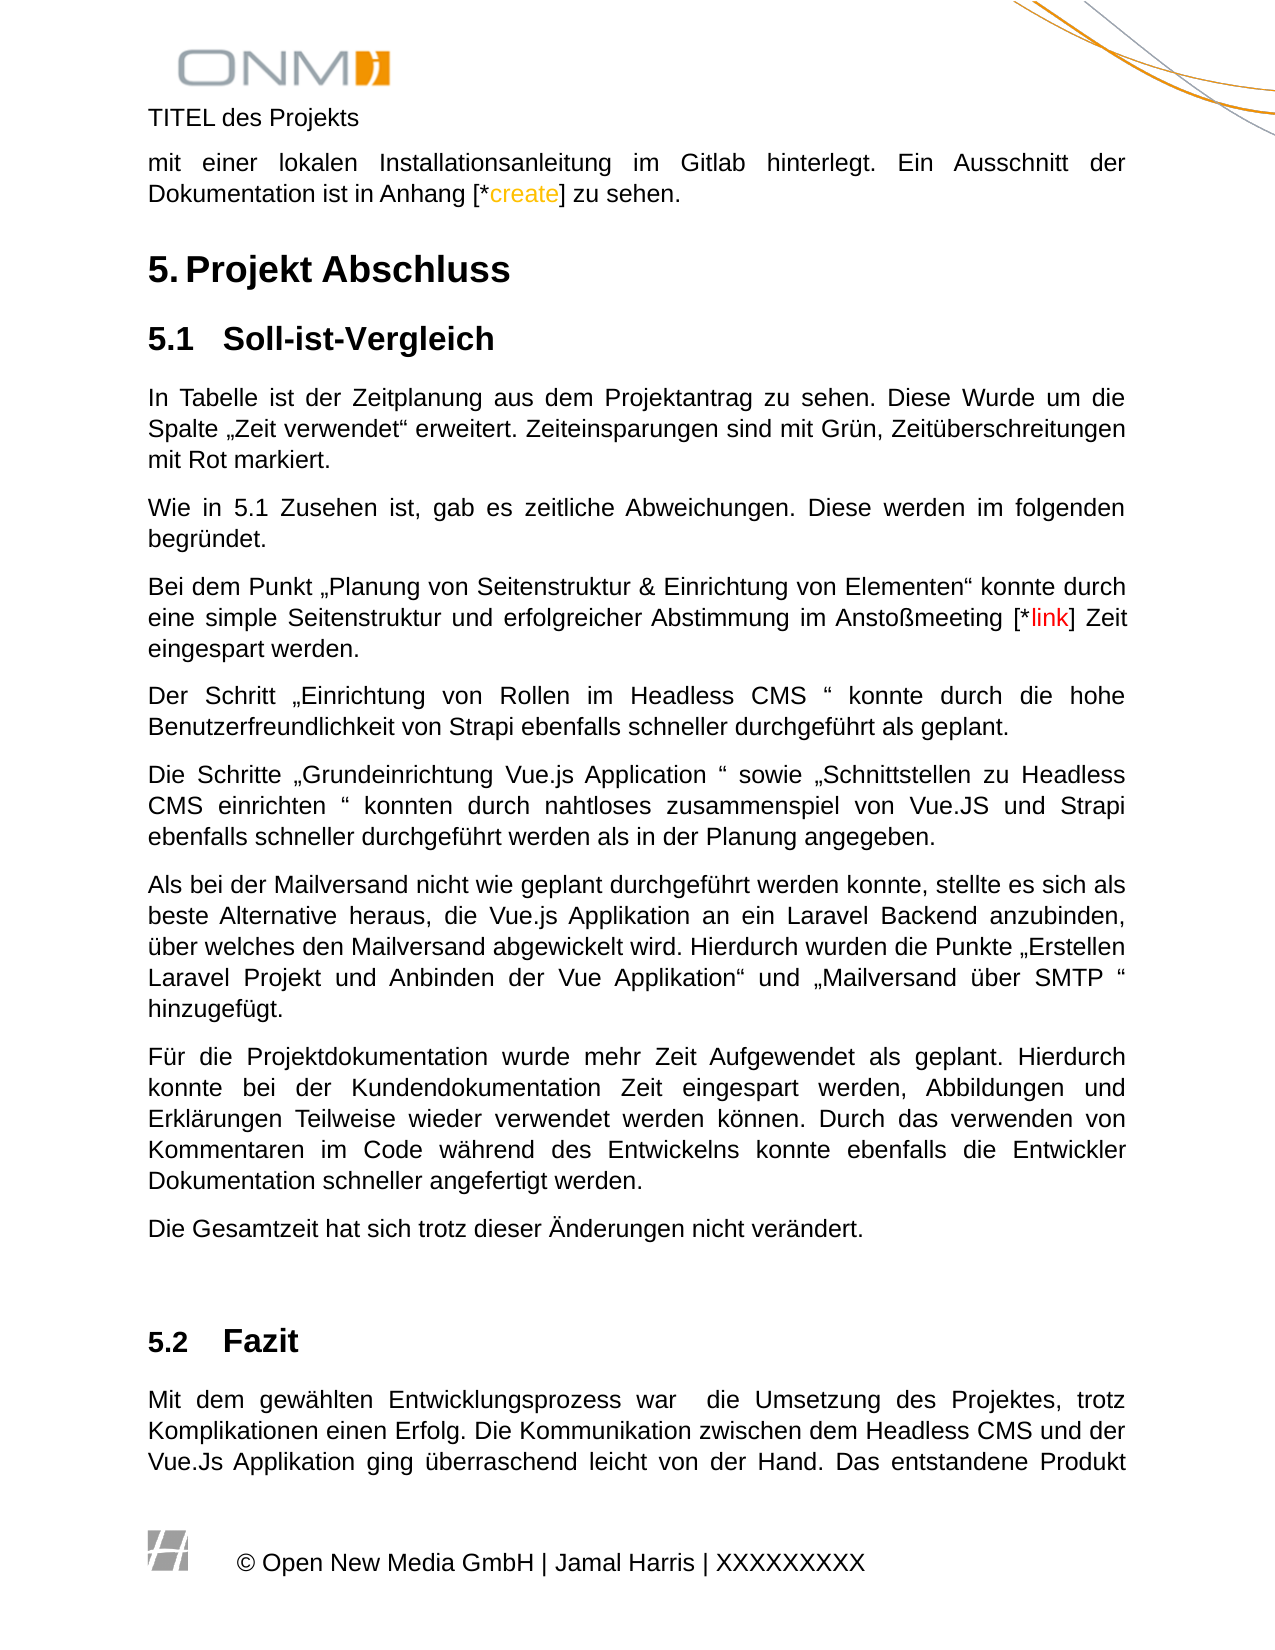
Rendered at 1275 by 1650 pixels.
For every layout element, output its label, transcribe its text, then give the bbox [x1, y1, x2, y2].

text In Tabelle ist der Zeitplanung aus dem Projektantrag zu sehen. Diese Wurde um die Spalte „Zeit verwendet“ erweitert. Zeiteinsparungen sind mit Grün, Zeitüberschreitungen mit Rot markiert. [148, 383, 1127, 474]
text Die Schritte „Grundeinrichtung Vue.js Application “ sowie „Schnittstellen zu Headless CMS einrichten “ konnten durch nahtloses zusammenspiel von Vue.JS und Strapi ebenfalls schneller durchgeführt werden als in der Planung angegeben. [148, 760, 1127, 851]
text Bei dem Punkt „Planung von Seitenstruktur & Einrichtung von Elementen“ konnte durch eine simple Seitenstruktur und erfolgreicher Abstimmung im Anstoßmeeting [*link] Zeit eingespart werden. [148, 571, 1127, 662]
subtitle Projekt Abschluss [148, 247, 1127, 290]
text Der Schritt „Einrichtung von Rollen im Headless CMS “ konnte durch die hohe Benutzerfreundlichkeit von Strapi ebenfalls schneller durchgeführt als geplant. [148, 681, 1127, 741]
picture [147, 0, 444, 104]
text Als bei der Mailversand nicht wie geplant durchgeführt werden konnte, stellte es sich als beste Alternative heraus, die Vue.js Applikation an ein Laravel Backend anzubinden, über welches den Mailversand abgewickelt wird. Hierdurch wurden die Punkte „Erstellen Laravel Projekt und Anbinden der Vue Applikation“ und „Mailversand über SMTP “ hinzugefügt. [148, 870, 1127, 1023]
picture [1000, 1, 1275, 147]
subtitle Fazit [148, 1321, 1127, 1360]
text Für die Projektdokumentation wurde mehr Zeit Aufgewendet als geplant. Hierdurch konnte bei der Kundendokumentation Zeit eingespart werden, Abbildungen und Erklärungen Teilweise wieder verwendet werden können. Durch das verwenden von Kommentaren im Code während des Entwickelns konnte ebenfalls die Entwickler Dokumentation schneller angefertigt werden. [148, 1042, 1127, 1194]
subtitle Soll-ist-Vergleich [148, 319, 1127, 358]
text Die Gesamtzeit hat sich trotz dieser Änderungen nicht verändert. [148, 1213, 1127, 1242]
text Wie in 5.1 Zusehen ist, gab es zeitliche Abweichungen. Diese werden im folgenden begründet. [148, 493, 1127, 552]
